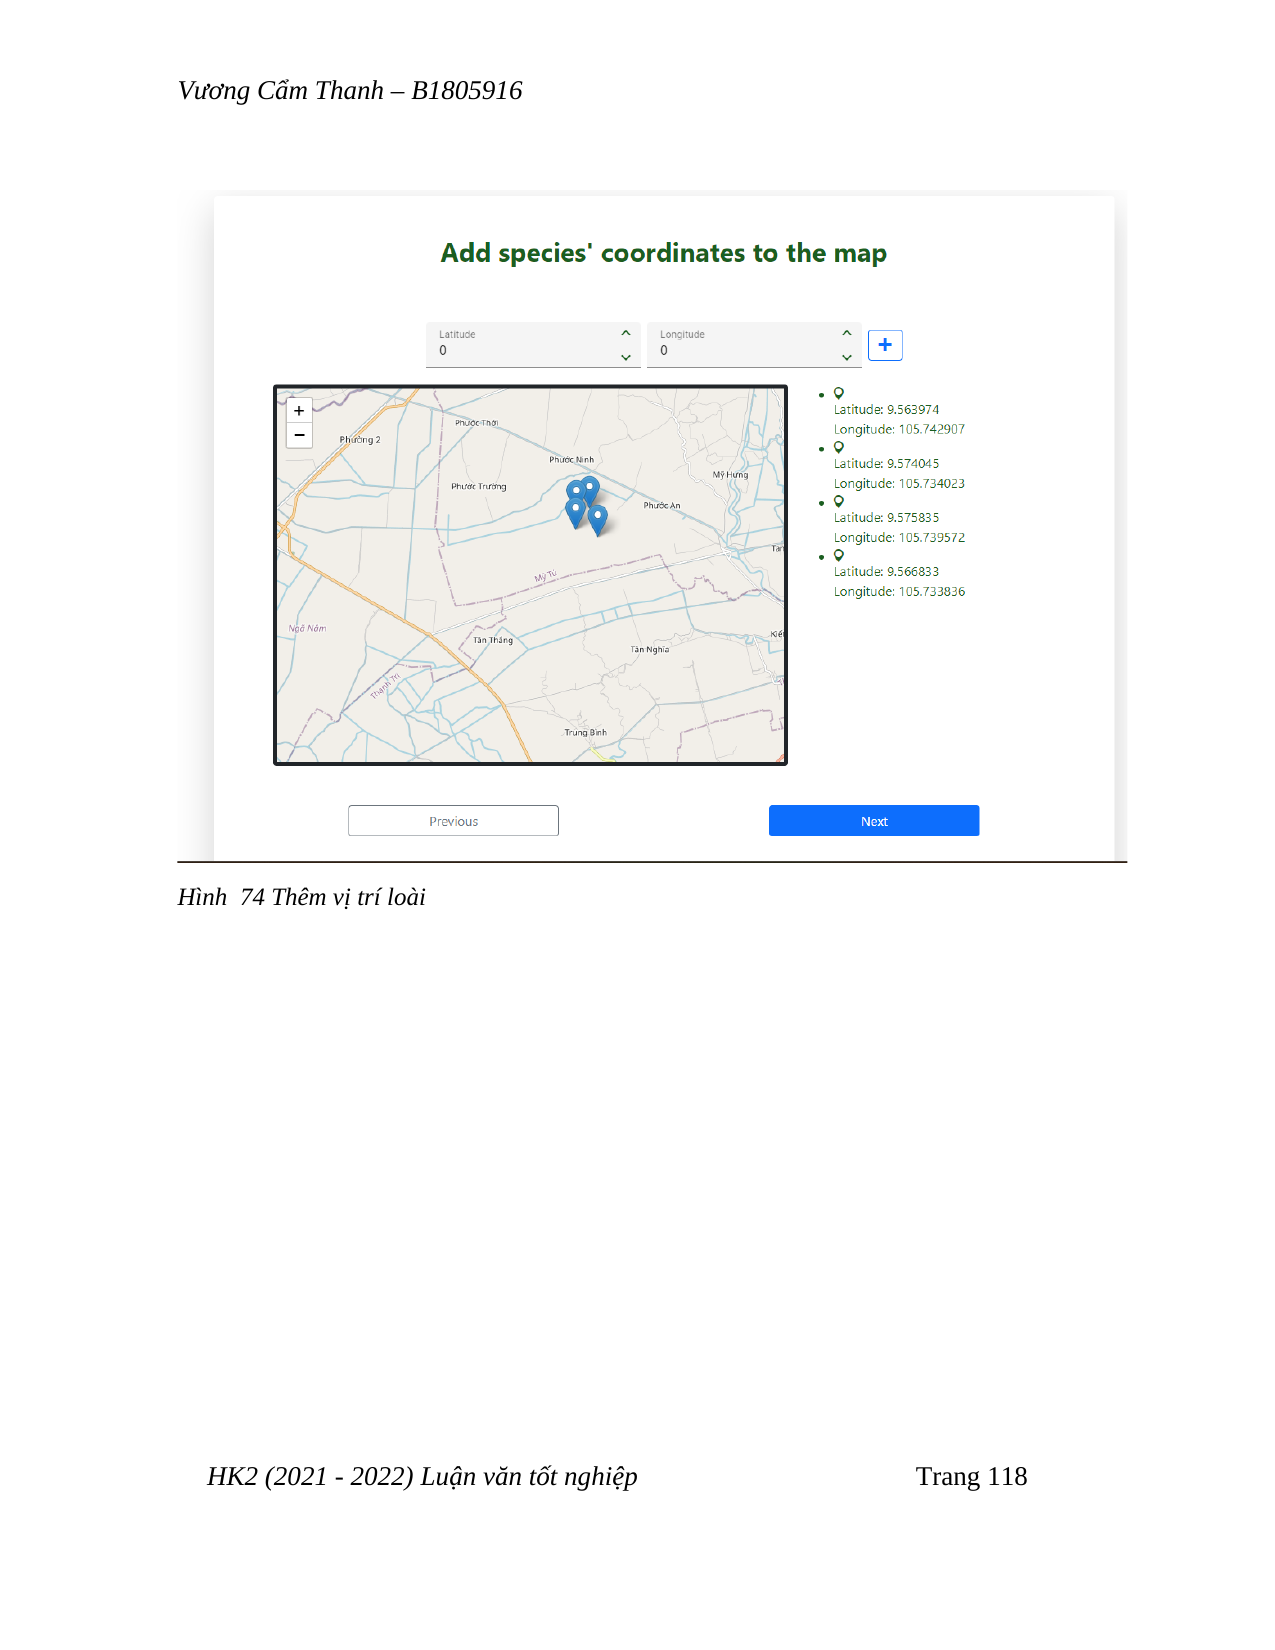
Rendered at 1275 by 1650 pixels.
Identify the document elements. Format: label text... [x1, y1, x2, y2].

picture [177, 190, 1128, 863]
